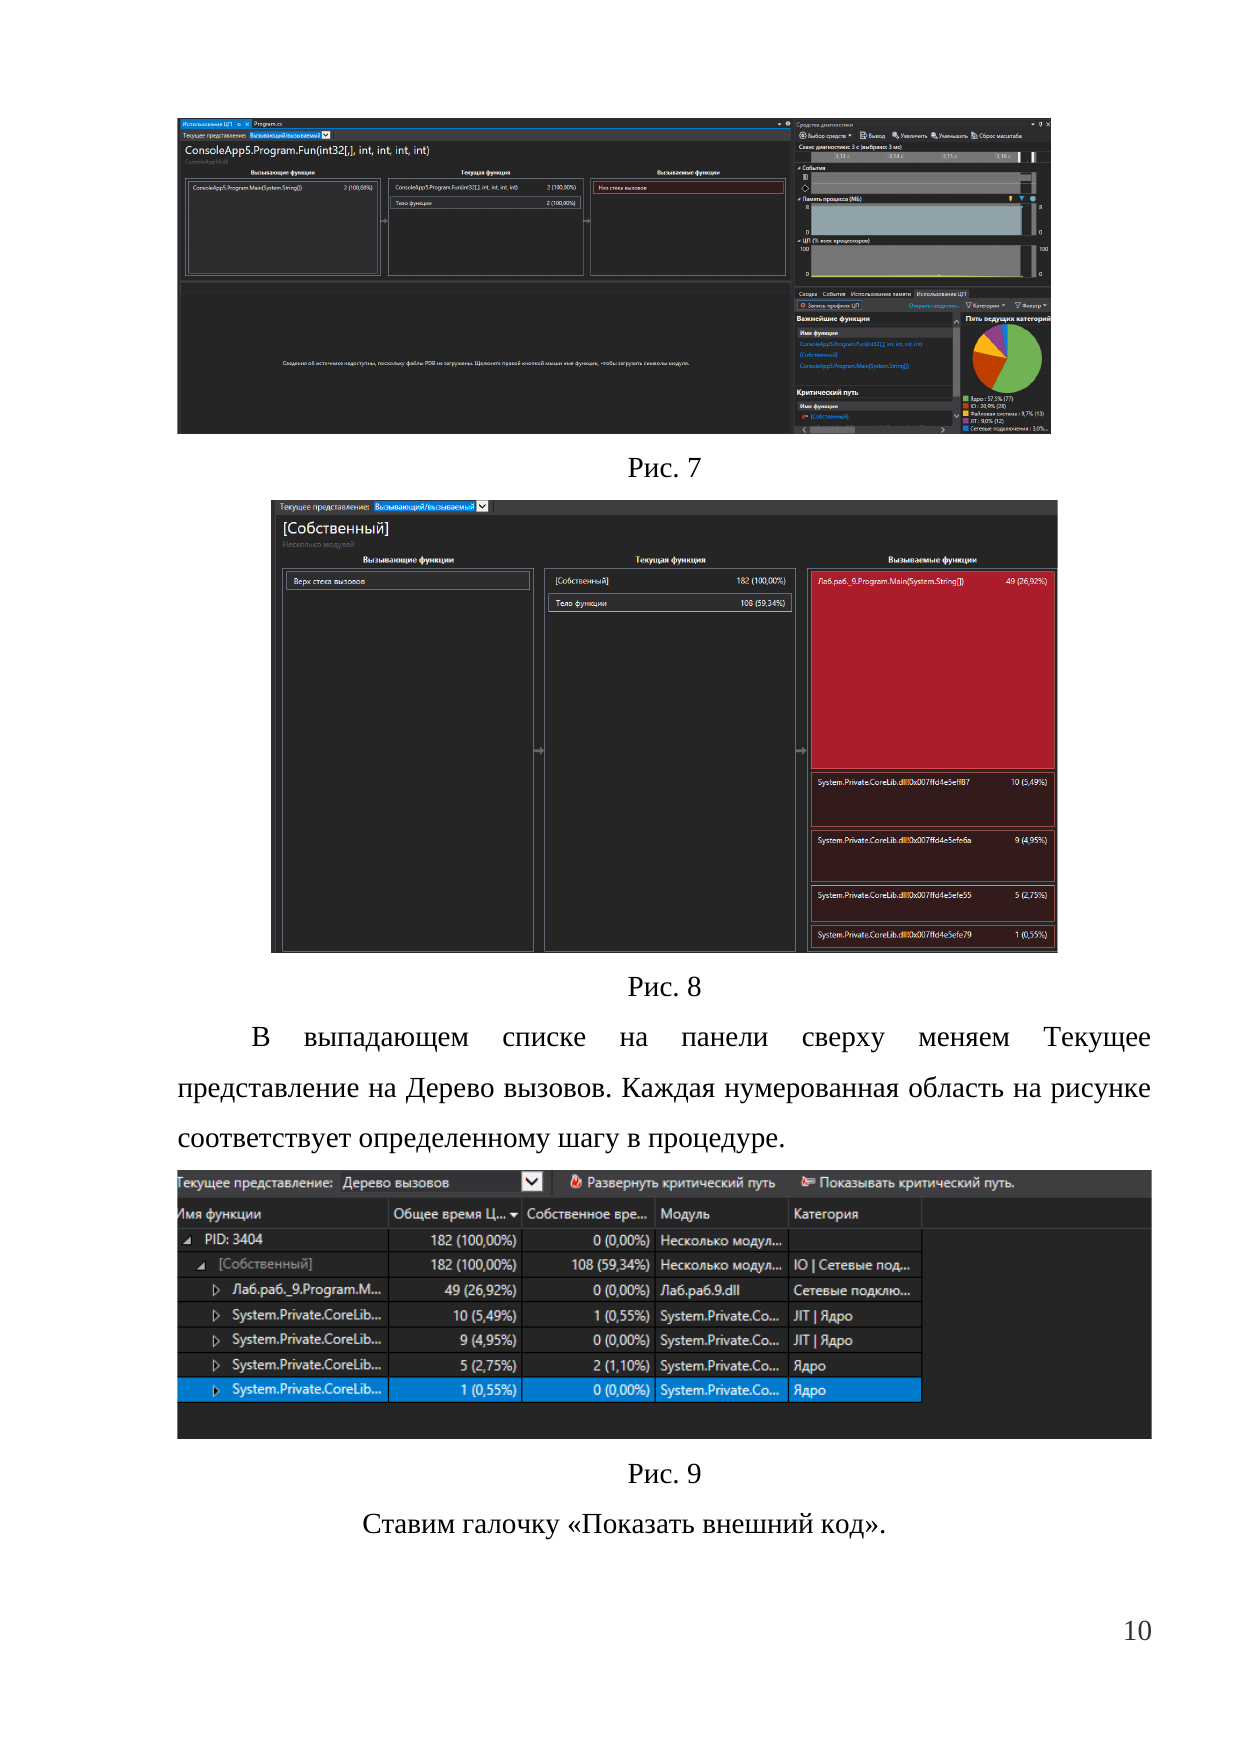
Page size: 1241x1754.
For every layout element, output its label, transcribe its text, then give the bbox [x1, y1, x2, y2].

text Рис. 9 [177, 1456, 1152, 1489]
picture [177, 1170, 1152, 1439]
text В выпадающем списке на панели сверху меняем Текущее представление на Дерево вызовов. Каждая нумерованная область на рисунке соответствует определенному шагу в процедуре. [177, 1019, 1152, 1153]
text Ставим галочку «Показать внешний код». [288, 1506, 1152, 1540]
text Рис. 7 [177, 450, 1152, 484]
picture [177, 118, 1051, 434]
text Рис. 8 [177, 969, 1152, 1003]
picture [271, 500, 1058, 953]
